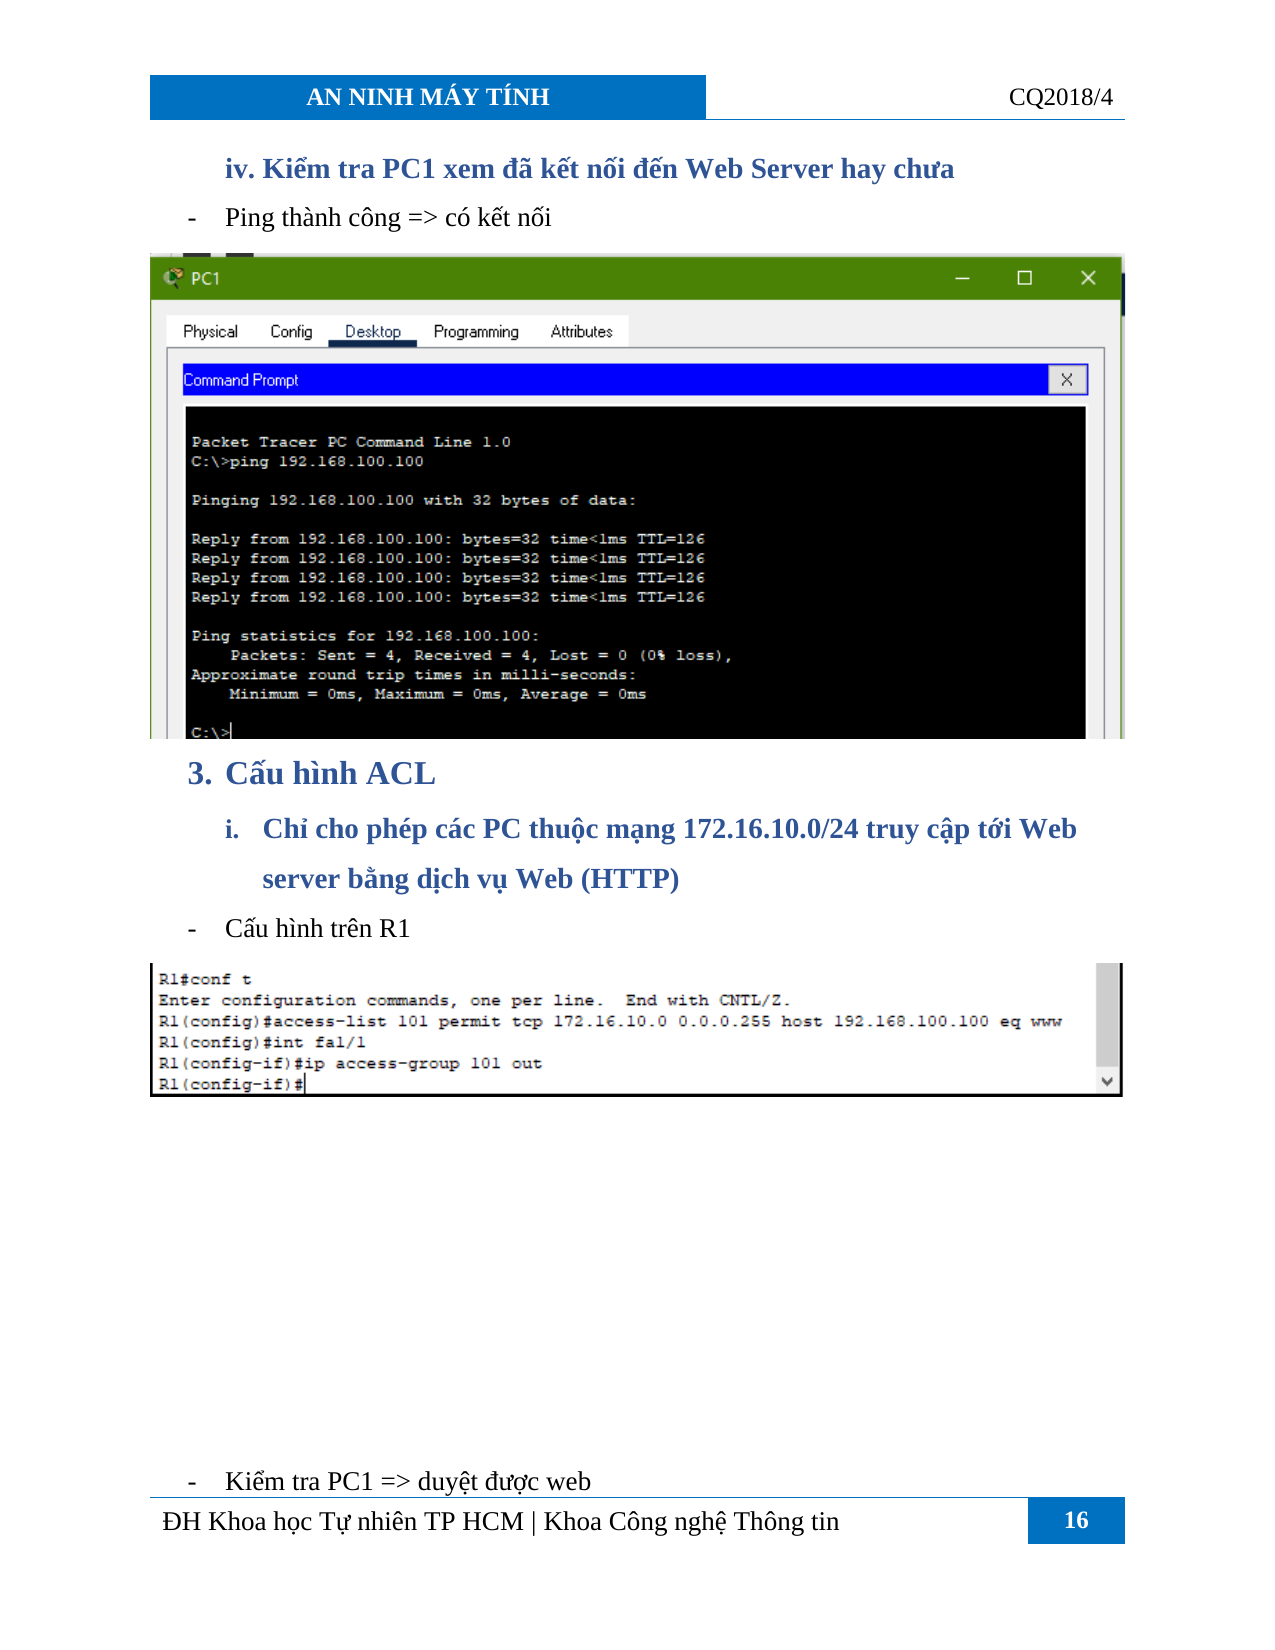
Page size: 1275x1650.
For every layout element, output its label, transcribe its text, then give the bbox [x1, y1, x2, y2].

list Cấu hình trên R1 [187, 912, 1125, 943]
text Cấu hình ACL [187, 753, 1125, 792]
text Kiểm tra PC1 xem đã kết nối đến Web Server hay chưa [225, 151, 1125, 184]
picture [150, 253, 1125, 739]
text Chỉ cho phép các PC thuộc mạng 172.16.10.0/24 truy cập tới Web server bằng dịch vụ Web (HTTP) [225, 811, 1125, 895]
list Kiểm tra PC1 => duyệt được web [187, 1465, 1125, 1496]
list Ping thành công => có kết nối [187, 201, 1125, 232]
picture [150, 963, 1125, 1097]
